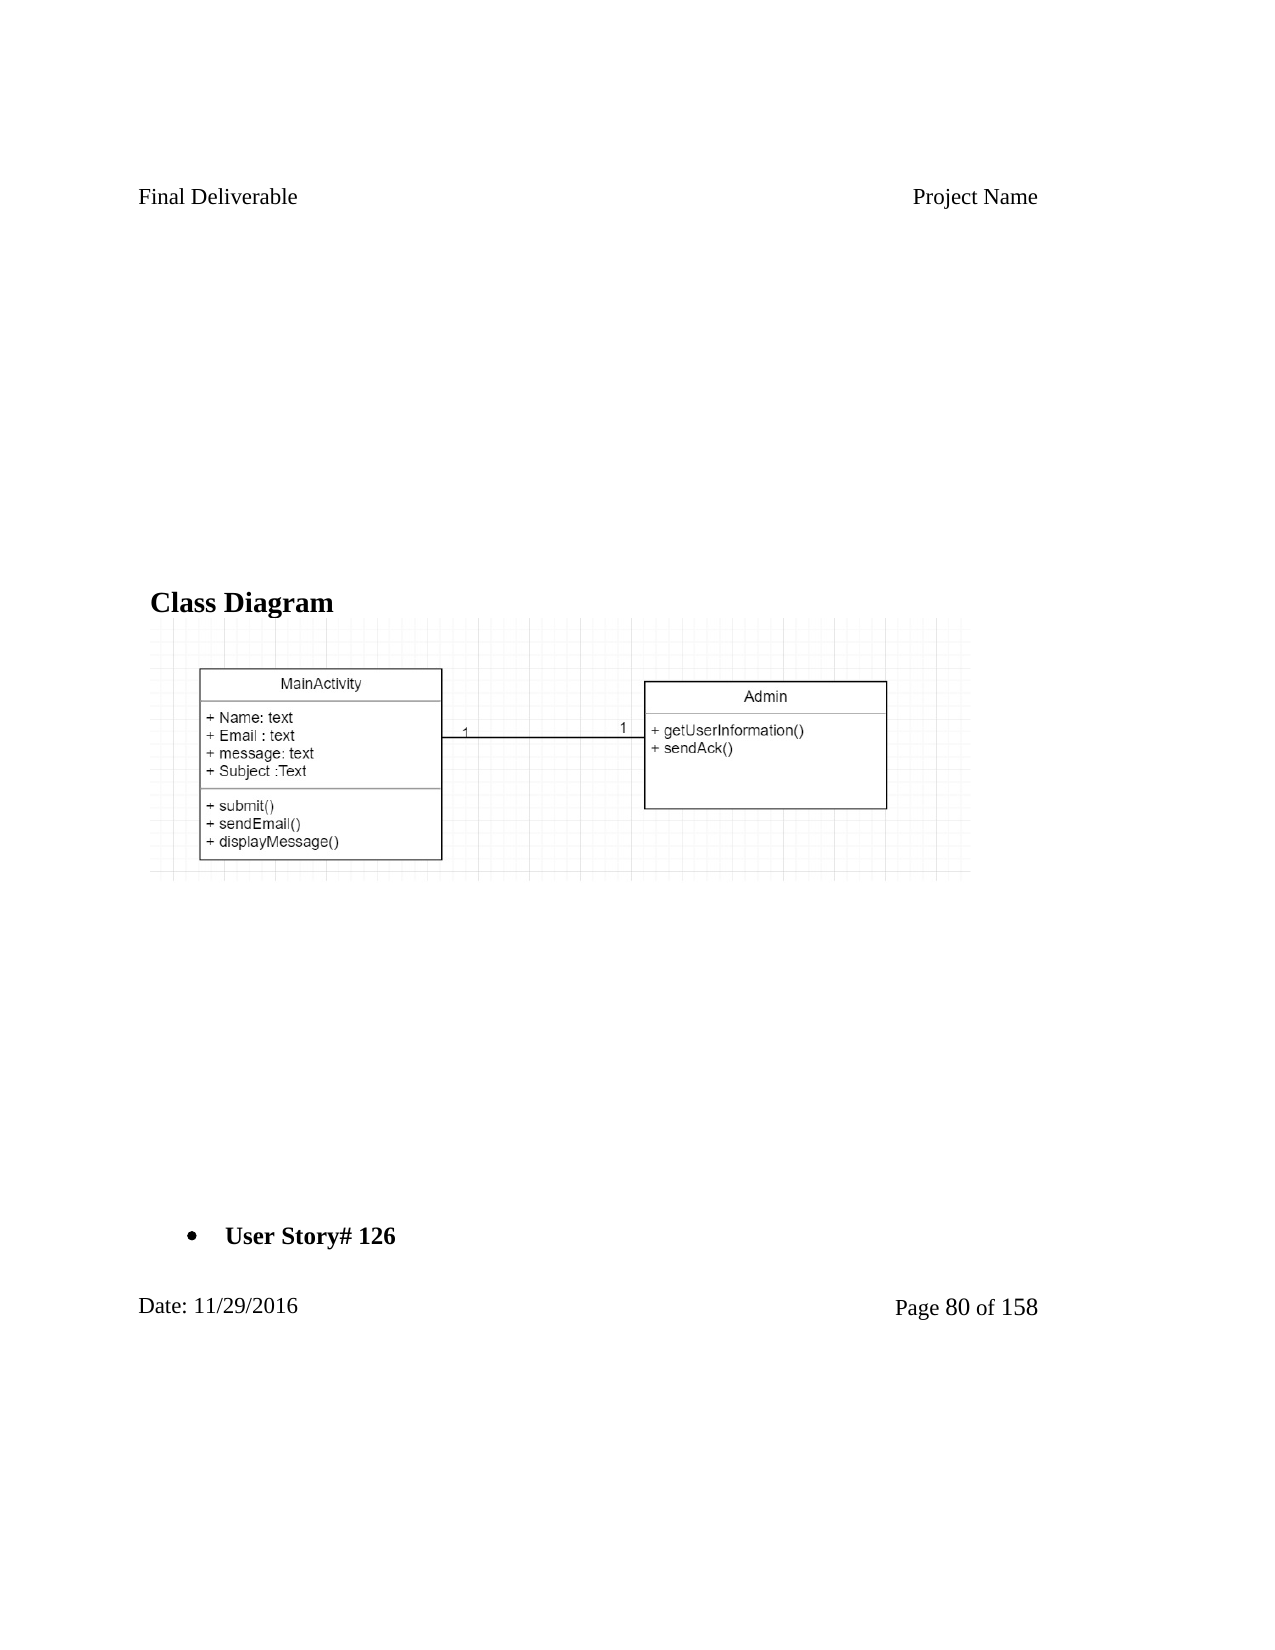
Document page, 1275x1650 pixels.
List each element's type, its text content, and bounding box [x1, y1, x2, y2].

picture [150, 618, 1125, 1168]
text Class Diagram [150, 585, 1125, 618]
list User Story# 126 [187, 1221, 1125, 1250]
